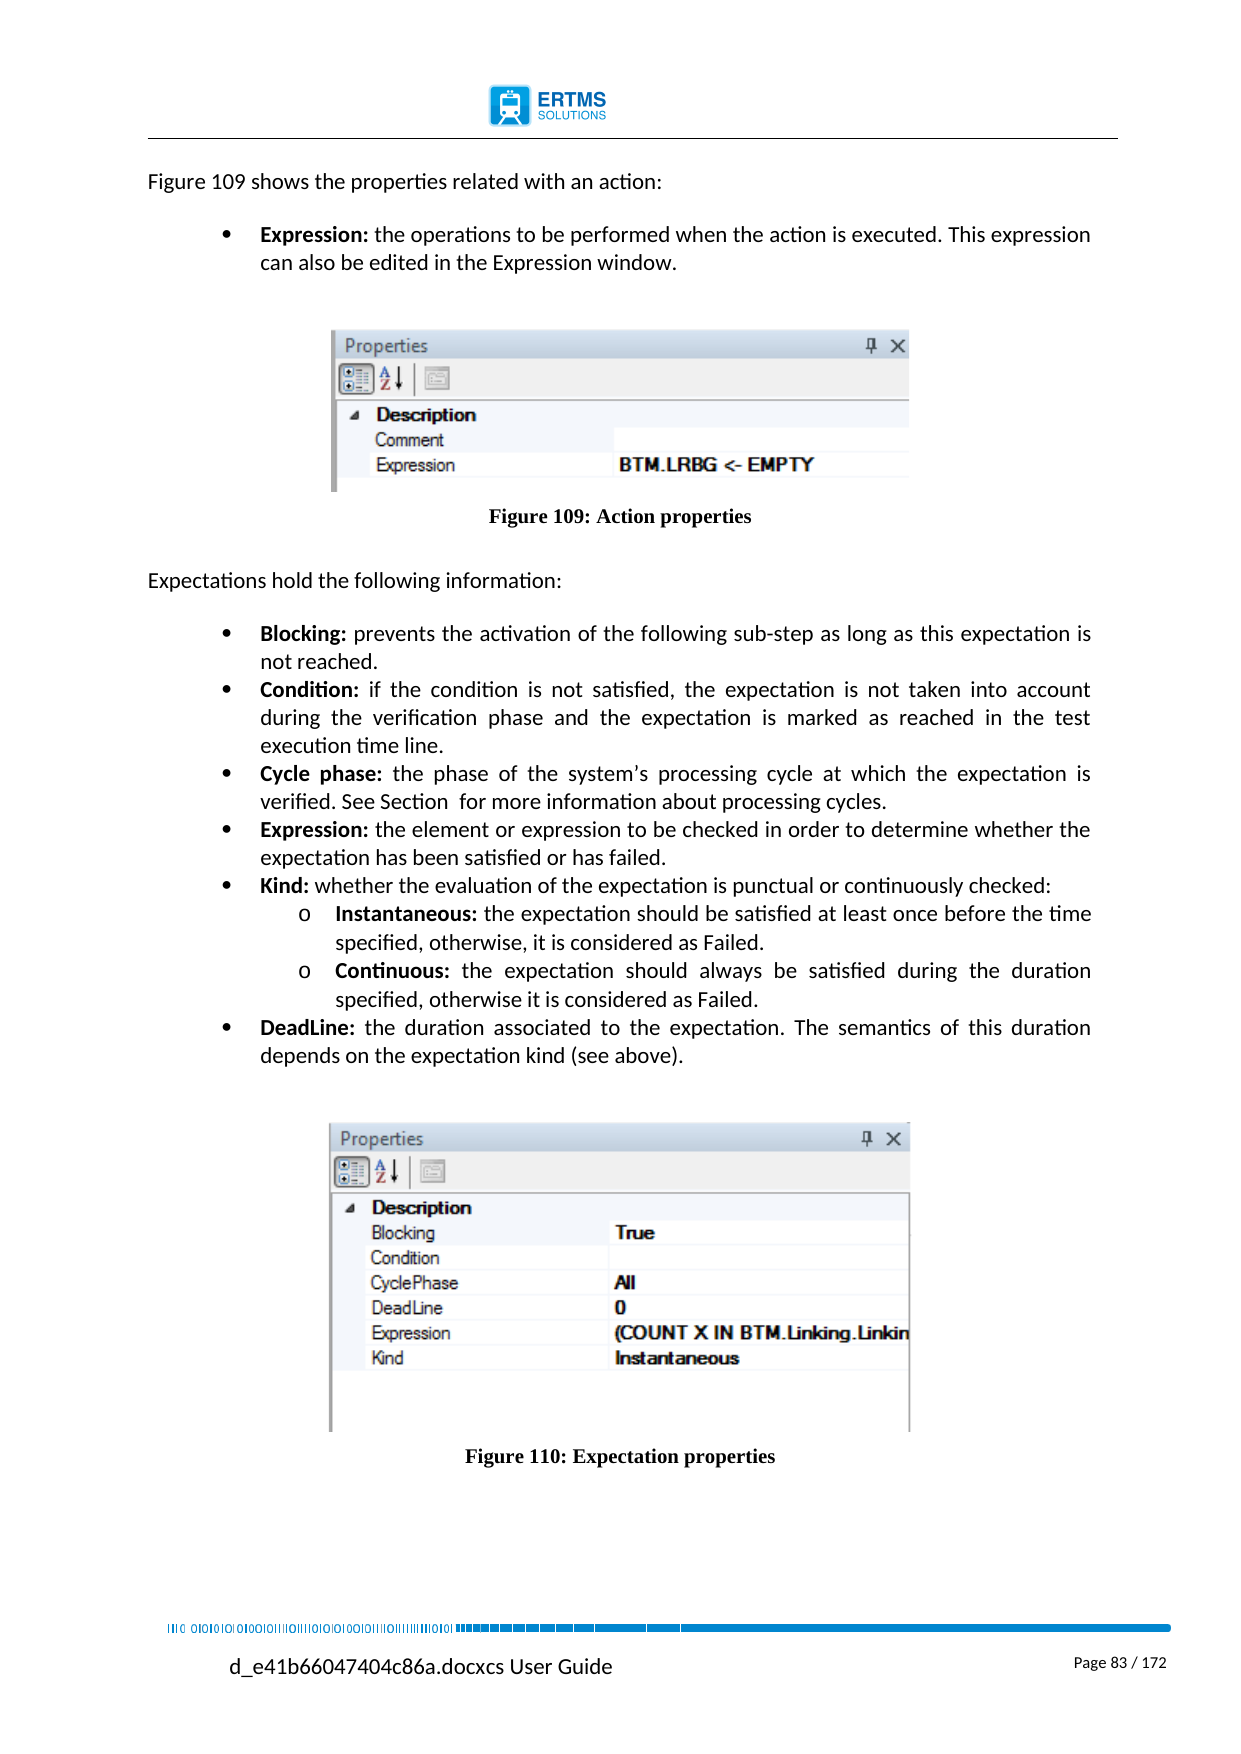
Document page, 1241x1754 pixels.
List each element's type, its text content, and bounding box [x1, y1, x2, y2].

list Expression: the element or expression to be checked in order to determine whether the expectation has been satisfied or has failed. [223, 815, 1093, 871]
text Figure 110: Expectation properties [148, 1444, 1093, 1468]
list Blocking: prevents the activation of the following sub-step as long as this expectation is not reached. [223, 619, 1093, 675]
list Kind: whether the evaluation of the expectation is punctual or continuously checked: [223, 871, 1093, 899]
picture [331, 329, 910, 492]
list Continuous: the expectation should always be satisfied during the duration specified, otherwise it is considered as Failed. [298, 956, 1093, 1013]
text Expectations hold the following information: [148, 566, 1093, 594]
picture [167, 1624, 1171, 1633]
list Condition: if the condition is not satisfied, the expectation is not taken into account during the verification phase and the expectation is marked as reached in the test execution time line. [223, 675, 1093, 759]
list DeadLine: the duration associated to the expectation. The semantics of this duration depends on the expectation kind (see above). [223, 1013, 1093, 1069]
picture [328, 1122, 912, 1432]
text Figure 109 shows the properties related with an action: [148, 167, 1093, 195]
picture [477, 73, 617, 138]
list Instantaneous: the expectation should be satisfied at least once before the time specified, otherwise, it is considered as Failed. [298, 899, 1093, 956]
list Cycle phase: the phase of the system’s processing cycle at which the expectation is verified. See Section 0 for more information about processing cycles. [223, 759, 1093, 815]
list Expression: the operations to be performed when the action is executed. This expression can also be edited in the Expression window. [223, 220, 1093, 276]
text Figure 109: Action properties [148, 504, 1093, 528]
